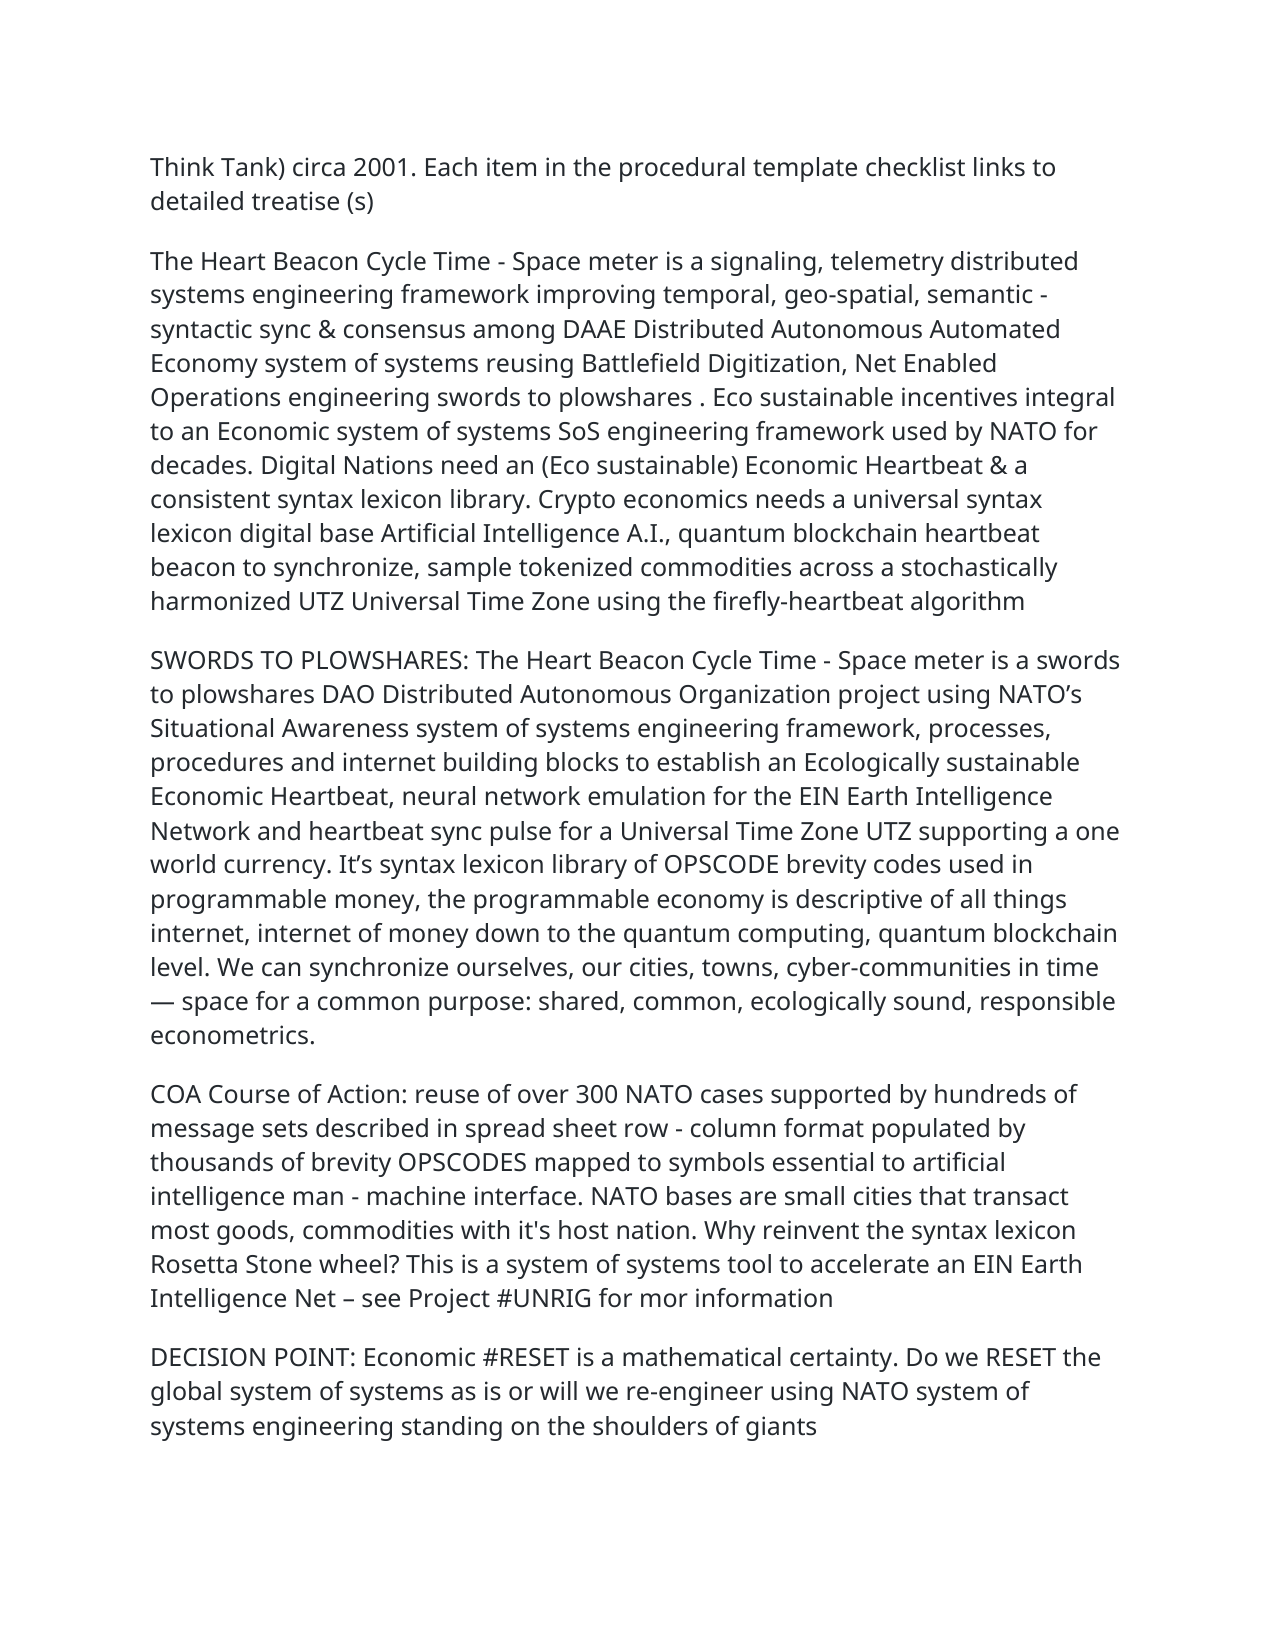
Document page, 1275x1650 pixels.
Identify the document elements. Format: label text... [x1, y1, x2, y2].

text DECISION POINT: Economic #RESET is a mathematical certainty. Do we RESET the global system of systems as is or will we re-engineer using NATO system of systems engineering standing on the shoulders of giants [150, 1340, 1125, 1442]
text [150, 150, 1125, 218]
text The Heart Beacon Cycle Time - Space meter is a signaling, telemetry distributed systems engineering framework improving temporal, geo-spatial, semantic - syntactic sync & consensus among DAAE Distributed Autonomous Automated Economy system of systems reusing Battlefield Digitization, Net Enabled Operations engineering swords to plowshares . Eco sustainable incentives integral to an Economic system of systems SoS engineering framework used by NATO for decades. Digital Nations need an (Eco sustainable) Economic Heartbeat & a consistent syntax lexicon library. Crypto economics needs a universal syntax lexicon digital base Artificial Intelligence A.I., quantum blockchain heartbeat beacon to synchronize, sample tokenized commodities across a stochastically harmonized UTZ Universal Time Zone using the firefly-heartbeat algorithm [150, 243, 1125, 618]
text SWORDS TO PLOWSHARES: The Heart Beacon Cycle Time - Space meter is a swords to plowshares DAO Distributed Autonomous Organization project using NATO’s Situational Awareness system of systems engineering framework, processes, procedures and internet building blocks to establish an Ecologically sustainable Economic Heartbeat, neural network emulation for the EIN Earth Intelligence Network and heartbeat sync pulse for a Universal Time Zone UTZ supporting a one world currency. It’s syntax lexicon library of OPSCODE brevity codes used in programmable money, the programmable economy is descriptive of all things internet, internet of money down to the quantum computing, quantum blockchain level. We can synchronize ourselves, our cities, towns, cyber-communities in time — space for a common purpose: shared, common, ecologically sound, responsible econometrics. [150, 643, 1125, 1052]
text COA Course of Action: reuse of over 300 NATO cases supported by hundreds of message sets described in spread sheet row - column format populated by thousands of brevity OPSCODES mapped to symbols essential to artificial intelligence man - machine interface. NATO bases are small cities that transact most goods, commodities with it's host nation. Why reinvent the syntax lexicon Rosetta Stone wheel? This is a system of systems tool to accelerate an EIN Earth Intelligence Net – see Project #UNRIG for mor information [150, 1077, 1125, 1315]
